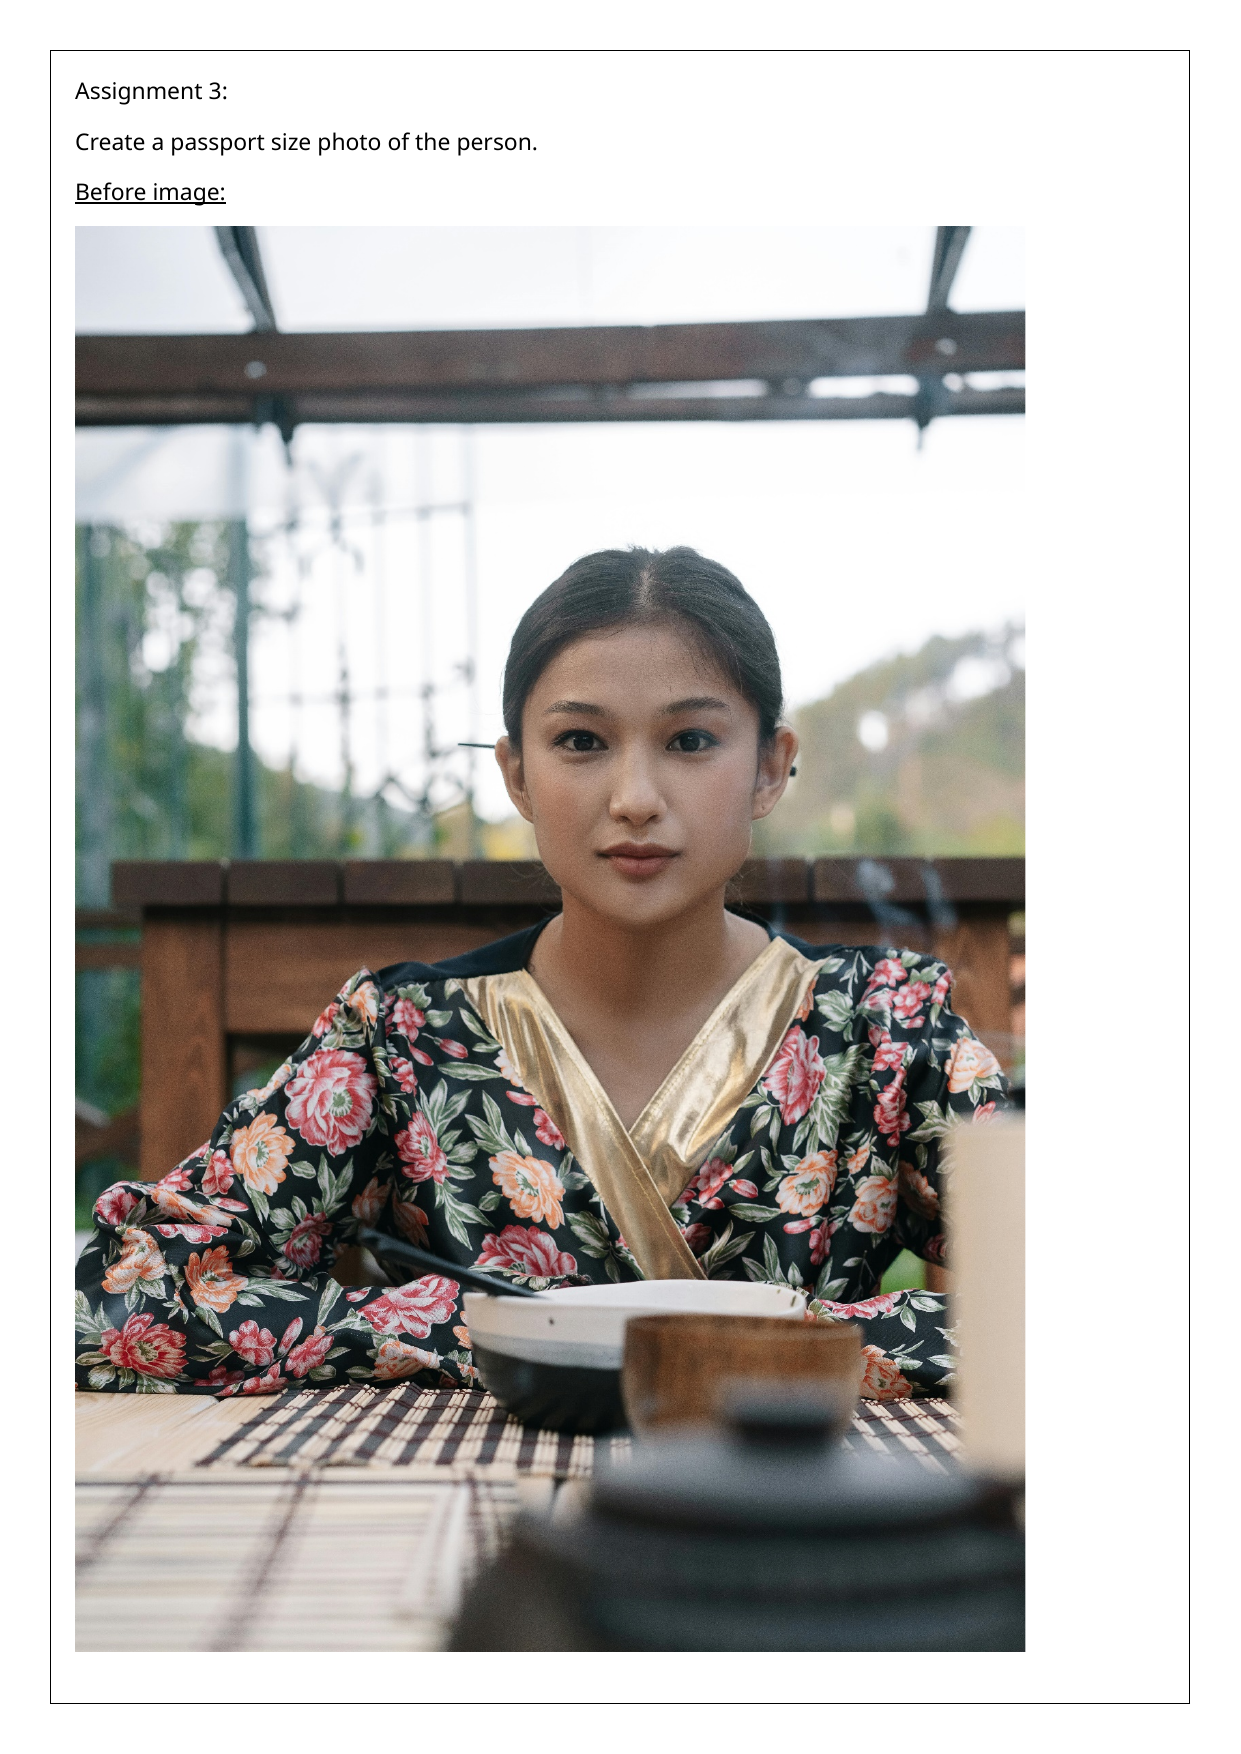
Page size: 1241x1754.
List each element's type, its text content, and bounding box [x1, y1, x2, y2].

text Assignment 3: [75, 75, 1165, 106]
picture [75, 226, 1026, 1652]
text Before image: [75, 176, 1165, 207]
text Create a passport size photo of the person. [75, 125, 1165, 157]
